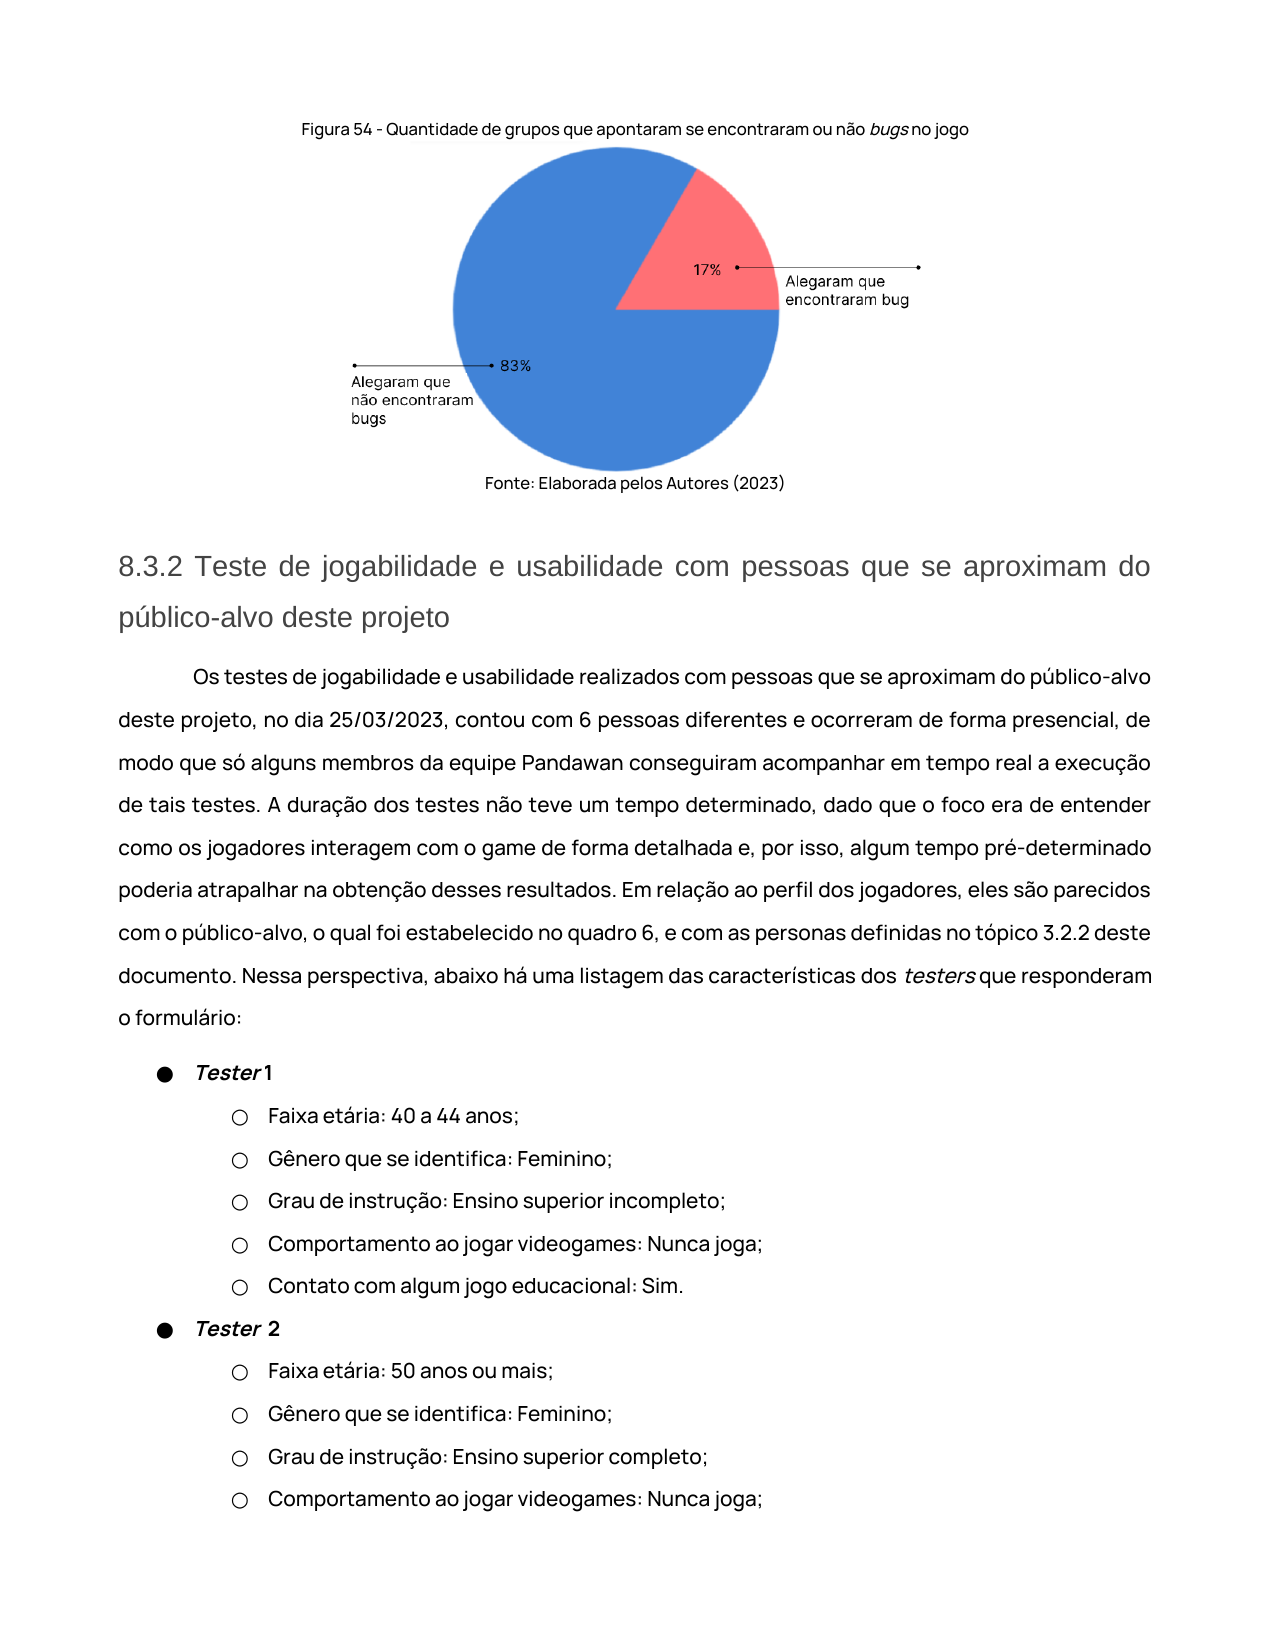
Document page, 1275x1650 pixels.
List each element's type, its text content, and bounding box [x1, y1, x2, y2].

list Comportamento ao jogar videogames: Nunca joga; [231, 1484, 1152, 1513]
text Os testes de jogabilidade e usabilidade realizados com pessoas que se aproximam do público-alvo deste projeto, no dia 25/03/2023, contou com 6 pessoas diferentes e ocorreram de forma presencial, de modo que só alguns membros da equipe Pandawan conseguiram acompanhar em tempo real a execução de tais testes. A duração dos testes não teve um tempo determinado, dado que o foco era de entender como os jogadores interagem com o game de forma detalhada e, por isso, algum tempo pré-determinado poderia atrapalhar na obtenção desses resultados. Em relação ao perfil dos jogadores, eles são parecidos com o público-alvo, o qual foi estabelecido no quadro 6, e com as personas definidas no tópico 3.2.2 deste documento. Nessa perspectiva, abaixo há uma listagem das características dos testers que responderam o formulário: [118, 663, 1152, 1032]
list Tester 1 [156, 1058, 1152, 1087]
list Gênero que se identifica: Feminino; [231, 1144, 1152, 1172]
list Grau de instrução: Ensino superior completo; [231, 1442, 1152, 1470]
list Gênero que se identifica: Feminino; [231, 1399, 1152, 1428]
list Faixa etária: 40 a 44 anos; [231, 1101, 1152, 1129]
list Faixa etária: 50 anos ou mais; [231, 1357, 1152, 1385]
picture [339, 140, 931, 472]
list Tester 2 [156, 1314, 1152, 1343]
text Fonte: Elaborada pelos Autores (2023) [118, 472, 1152, 494]
subtitle 8.3.2 Teste de jogabilidade e usabilidade com pessoas que se aproximam do público-alvo deste projeto [118, 549, 1152, 633]
text Figura 54 - Quantidade de grupos que apontaram se encontraram ou não bugs no jogo [118, 118, 1152, 141]
list Contato com algum jogo educacional: Sim. [231, 1272, 1152, 1300]
list Grau de instrução: Ensino superior incompleto; [231, 1186, 1152, 1215]
list Comportamento ao jogar videogames: Nunca joga; [231, 1229, 1152, 1257]
